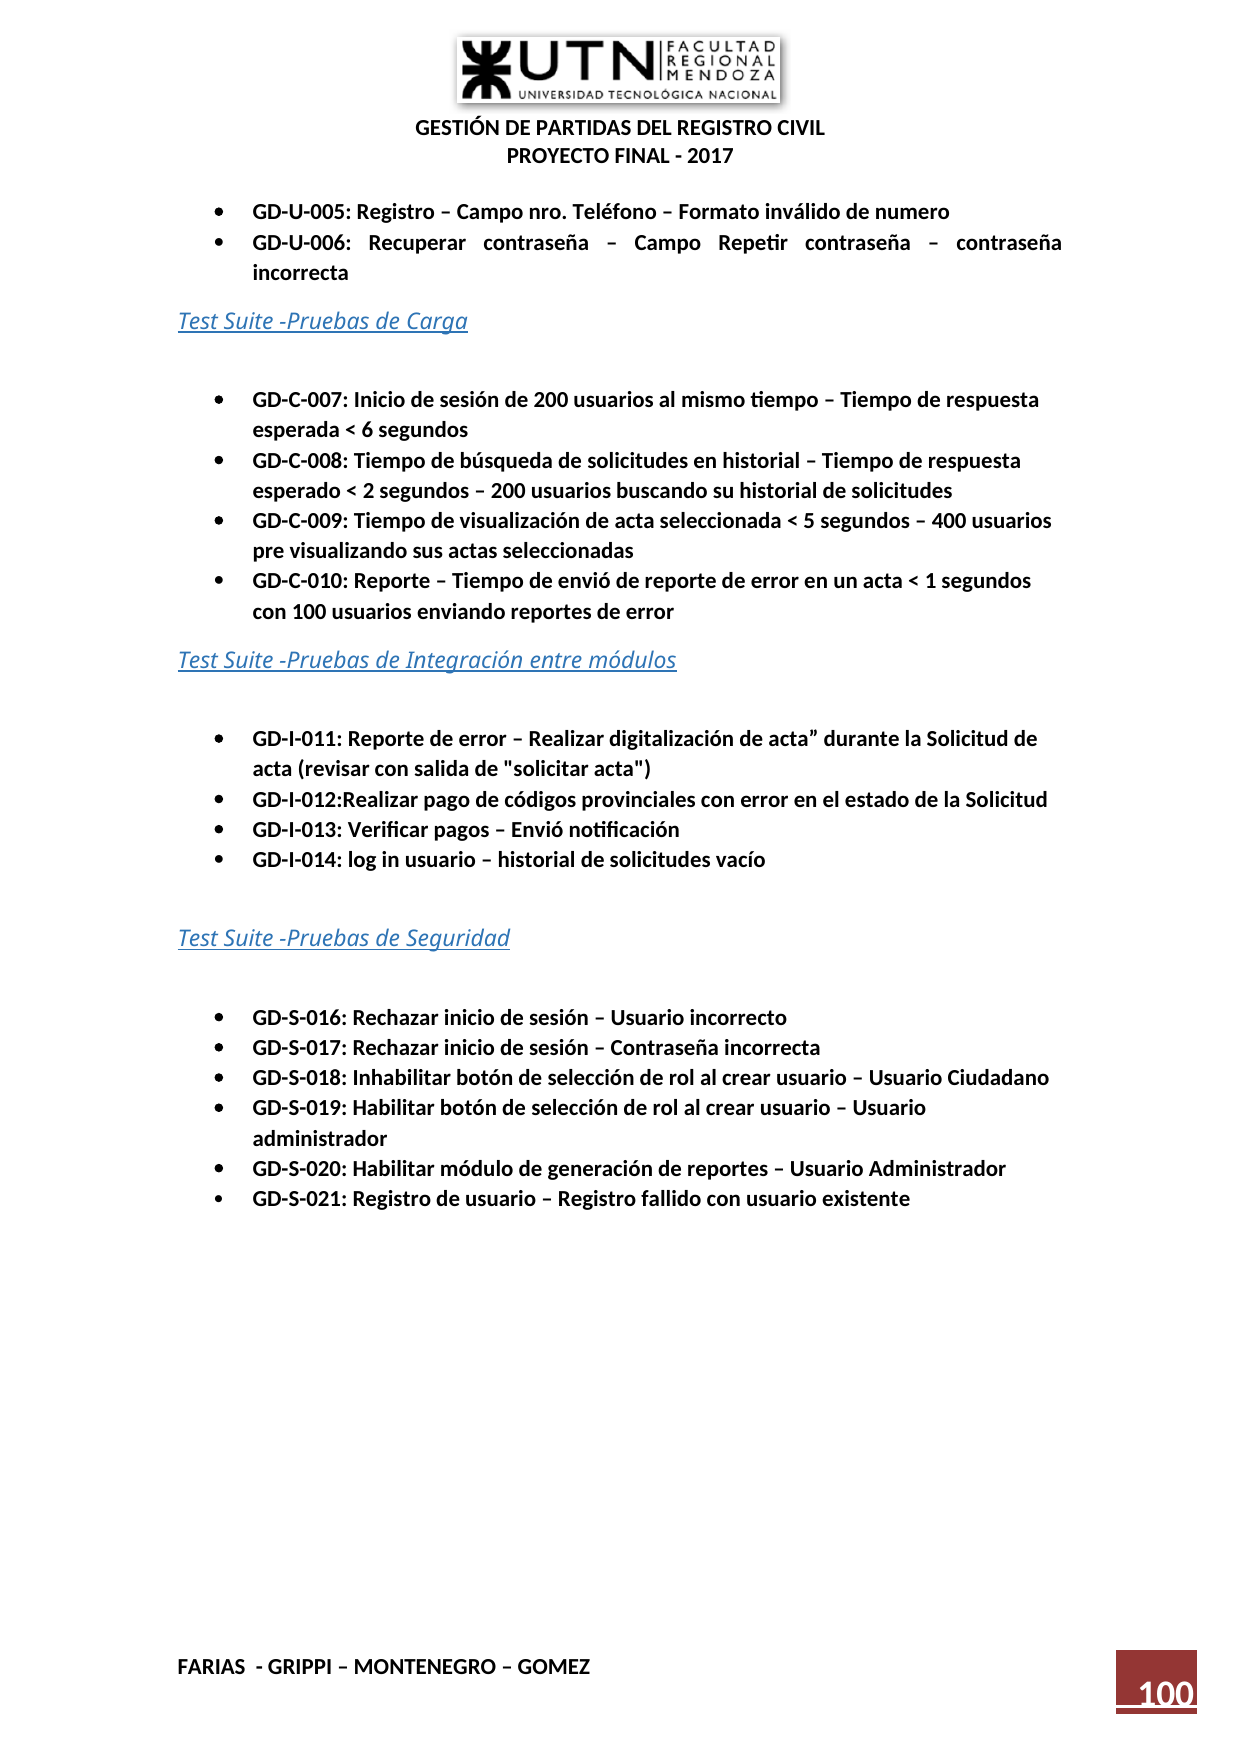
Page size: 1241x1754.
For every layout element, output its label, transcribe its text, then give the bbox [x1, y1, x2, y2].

list GD-U-006: Recuperar contraseña – Campo Repetir contraseña – contraseña incorrecta [215, 228, 1063, 286]
subtitle Test Suite -Pruebas de Seguridad [177, 922, 1063, 953]
list GD-S-019: Habilitar botón de selección de rol al crear usuario – Usuario administrador [215, 1093, 1063, 1152]
list GD-I-012:Realizar pago de códigos provinciales con error en el estado de la Solicitud [215, 785, 1063, 813]
list GD-S-020: Habilitar módulo de generación de reportes – Usuario Administrador [215, 1154, 1063, 1182]
list GD-C-007: Inicio de sesión de 200 usuarios al mismo tiempo – Tiempo de respuesta esperada < 6 segundos [215, 385, 1063, 444]
subtitle Test Suite -Pruebas de Integración entre módulos [177, 644, 1063, 675]
list GD-C-010: Reporte – Tiempo de envió de reporte de error en un acta < 1 segundos con 100 usuarios enviando reportes de error [215, 567, 1063, 625]
list GD-I-011: Reporte de error – Realizar digitalización de acta” durante la Solicitud de acta (revisar con salida de "solicitar acta") [215, 724, 1063, 783]
list GD-S-017: Rechazar inicio de sesión – Contraseña incorrecta [215, 1033, 1063, 1061]
list GD-S-018: Inhabilitar botón de selección de rol al crear usuario – Usuario Ciudadano [215, 1063, 1063, 1091]
subtitle Test Suite -Pruebas de Carga [177, 305, 1063, 336]
list GD-I-013: Verificar pagos – Envió notificación [215, 815, 1063, 843]
picture [449, 29, 791, 114]
list GD-S-021: Registro de usuario – Registro fallido con usuario existente [215, 1184, 1063, 1212]
list GD-U-005: Registro – Campo nro. Teléfono – Formato inválido de numero [215, 197, 1063, 226]
list GD-I-014: log in usuario – historial de solicitudes vacío [215, 845, 1063, 873]
list GD-C-008: Tiempo de búsqueda de solicitudes en historial – Tiempo de respuesta esperado < 2 segundos – 200 usuarios buscando su historial de solicitudes [215, 446, 1063, 504]
list GD-C-009: Tiempo de visualización de acta seleccionada < 5 segundos – 400 usuarios pre visualizando sus actas seleccionadas [215, 506, 1063, 564]
list GD-S-016: Rechazar inicio de sesión – Usuario incorrecto [215, 1003, 1063, 1031]
